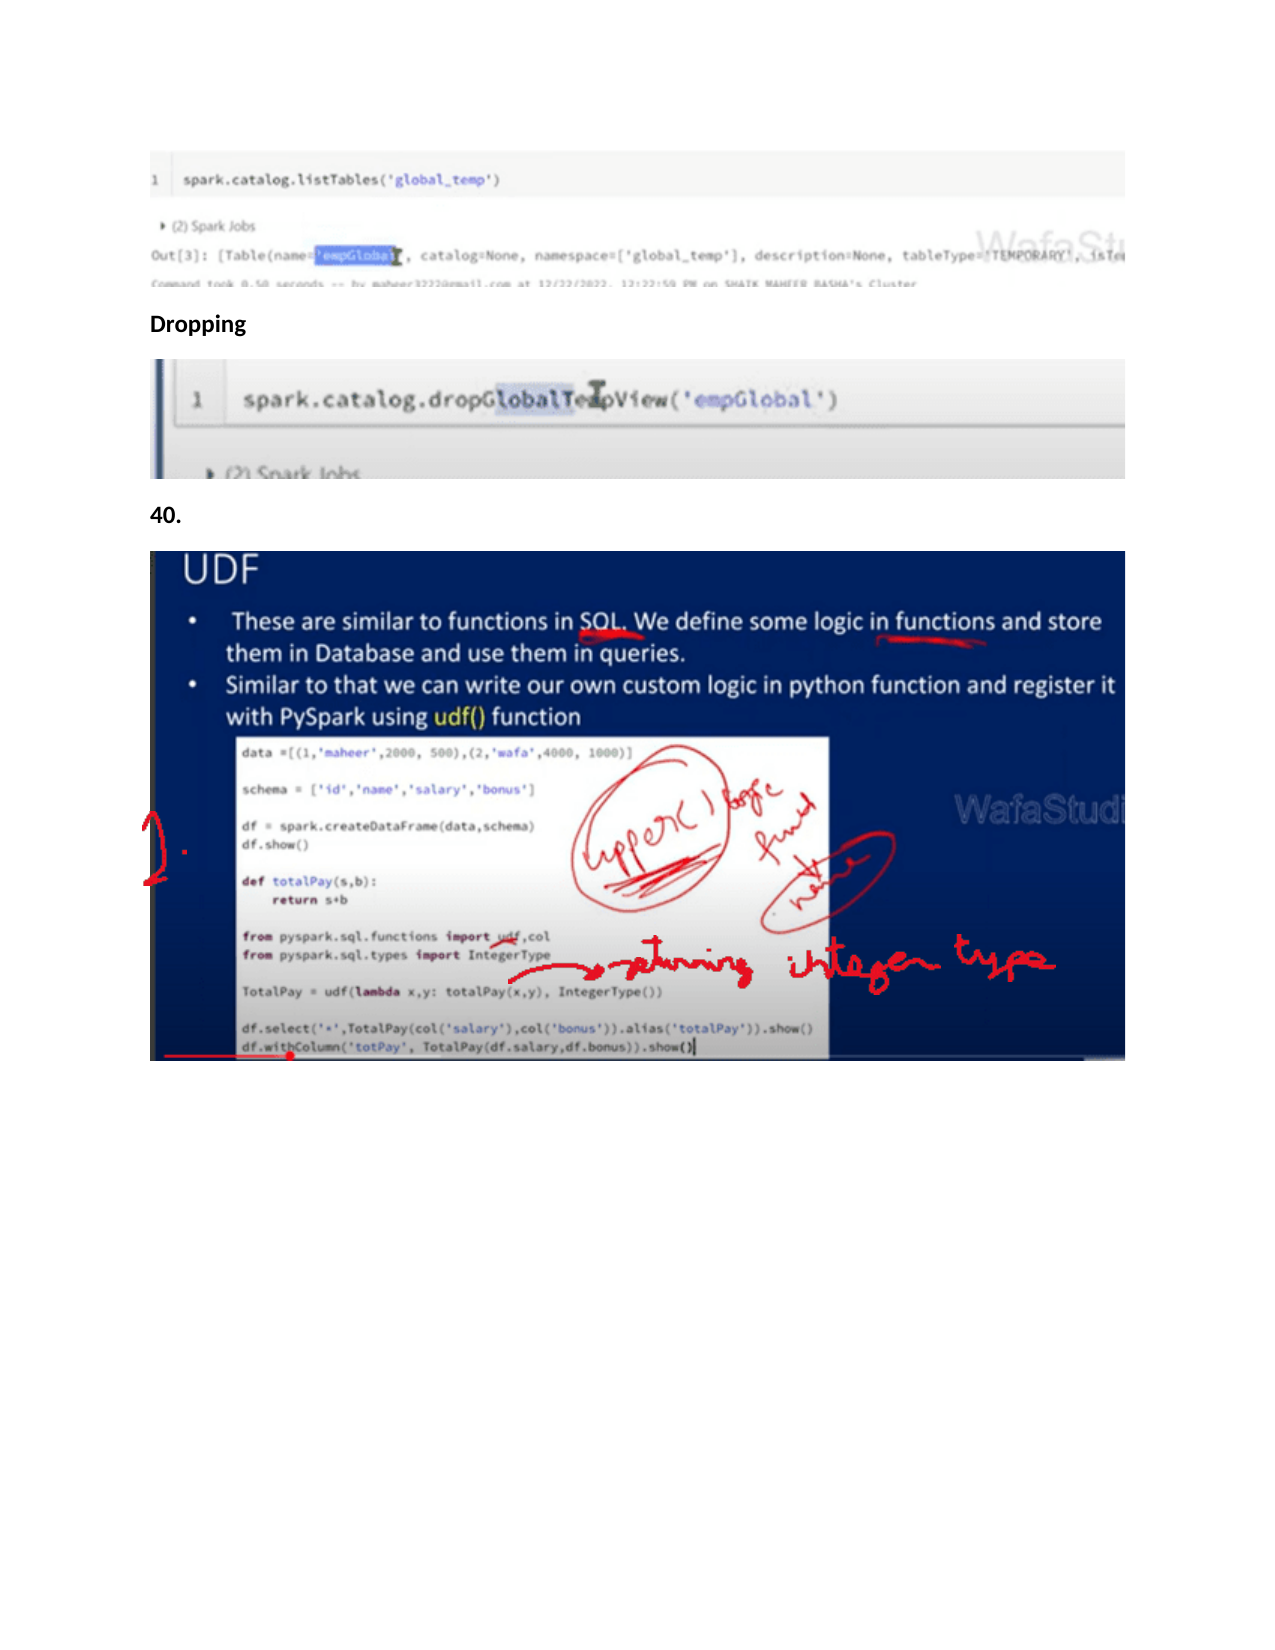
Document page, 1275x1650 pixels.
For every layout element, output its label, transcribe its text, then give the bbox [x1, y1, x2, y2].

picture [142, 551, 1125, 1061]
picture [150, 150, 1125, 287]
text 40. [150, 499, 1125, 530]
text Dropping [150, 308, 1125, 338]
picture [150, 359, 1125, 479]
